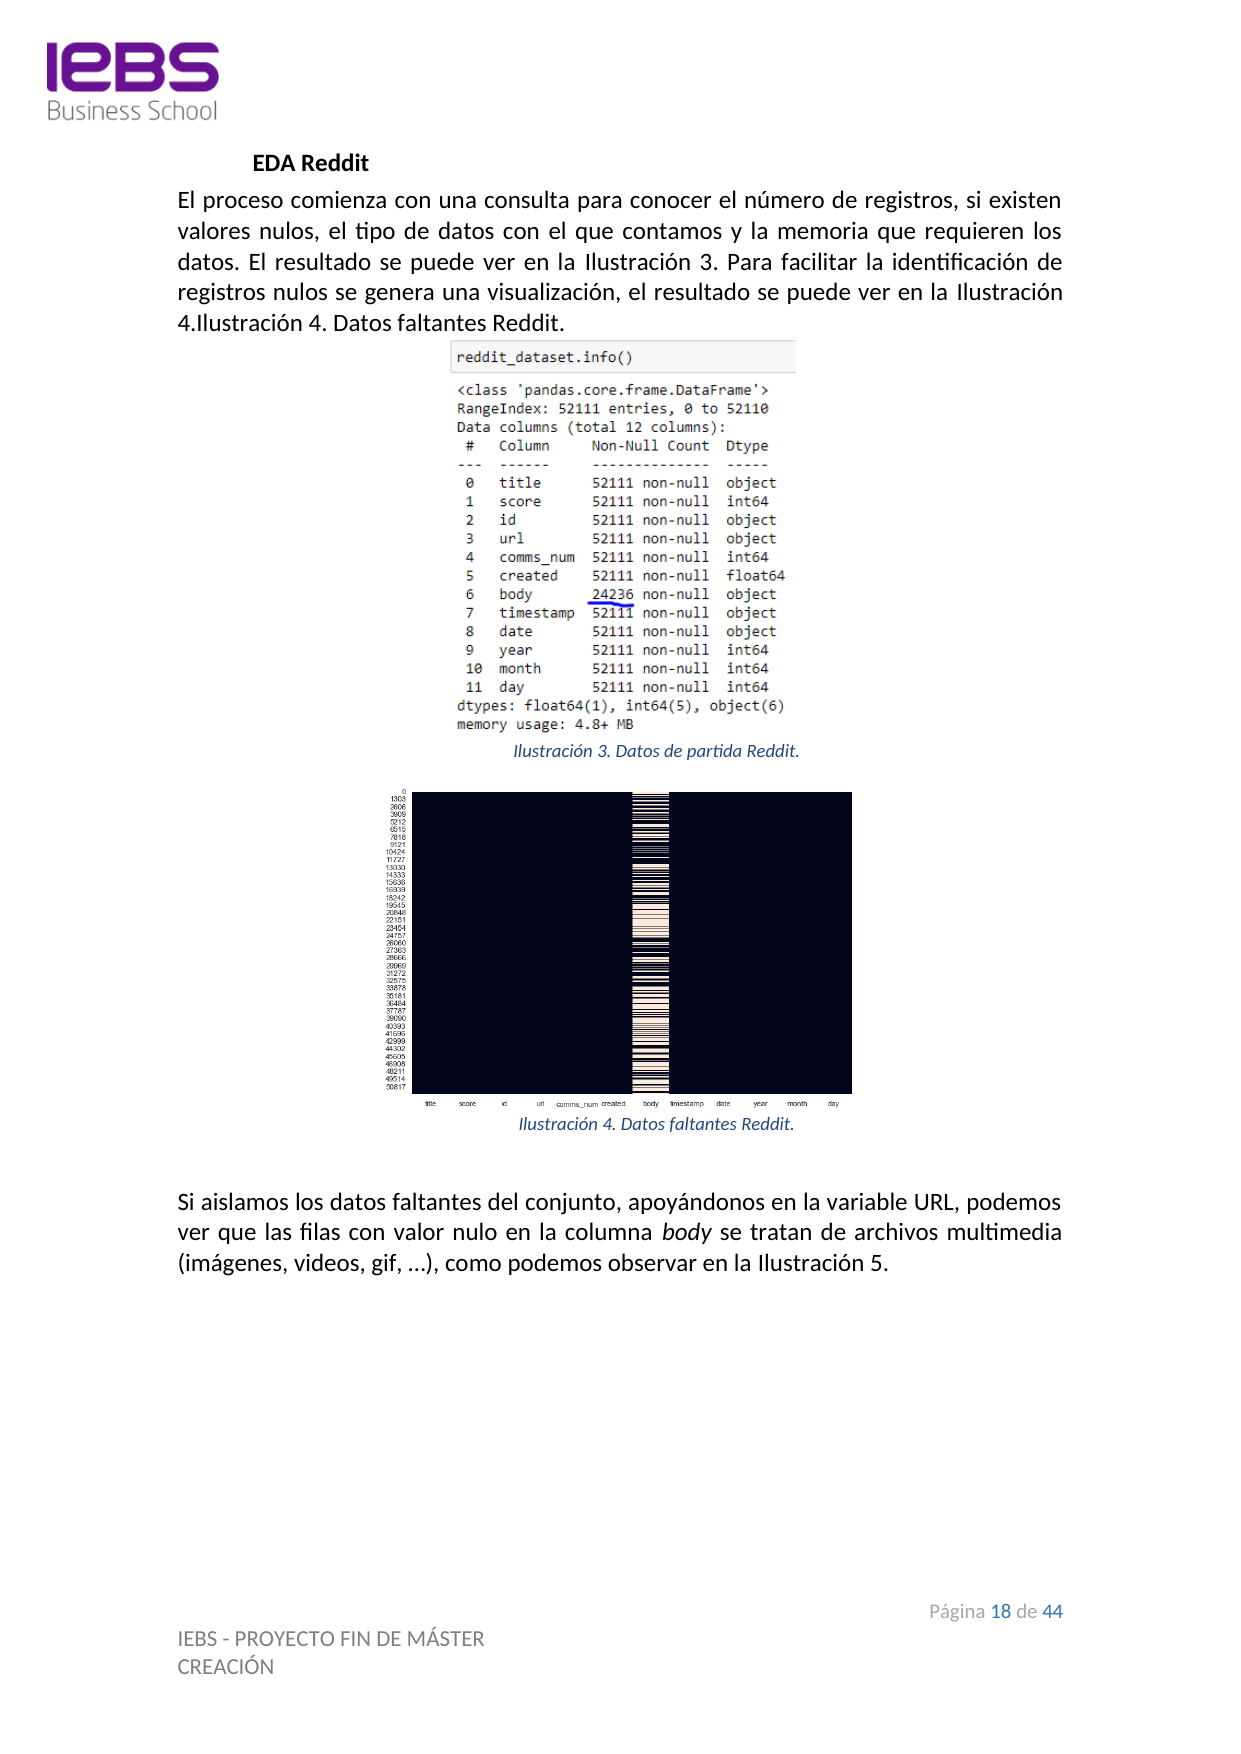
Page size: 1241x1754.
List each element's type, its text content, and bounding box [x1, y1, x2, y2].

picture [444, 337, 796, 740]
picture [381, 783, 859, 1112]
text Ilustración 4. Datos faltantes Reddit. [177, 1112, 1063, 1134]
picture [21, 20, 252, 147]
text El proceso comienza con una consulta para conocer el número de registros, si existen valores nulos, el tipo de datos con el que contamos y la memoria que requieren los datos. El resultado se puede ver en la Ilustración 3. Para facilitar la identificación de registros nulos se genera una visualización, el resultado se puede ver en la Ilustración 4. [177, 185, 1063, 337]
text Ilustración 3. Datos de partida Reddit. [177, 739, 1063, 762]
subtitle EDA Reddit [177, 148, 1063, 178]
text Si aislamos los datos faltantes del conjunto, apoyándonos en la variable URL, podemos ver que las filas con valor nulo en la columna body se tratan de archivos multimedia (imágenes, videos, gif, …), como podemos observar en la Ilustración 5. [177, 1186, 1063, 1277]
